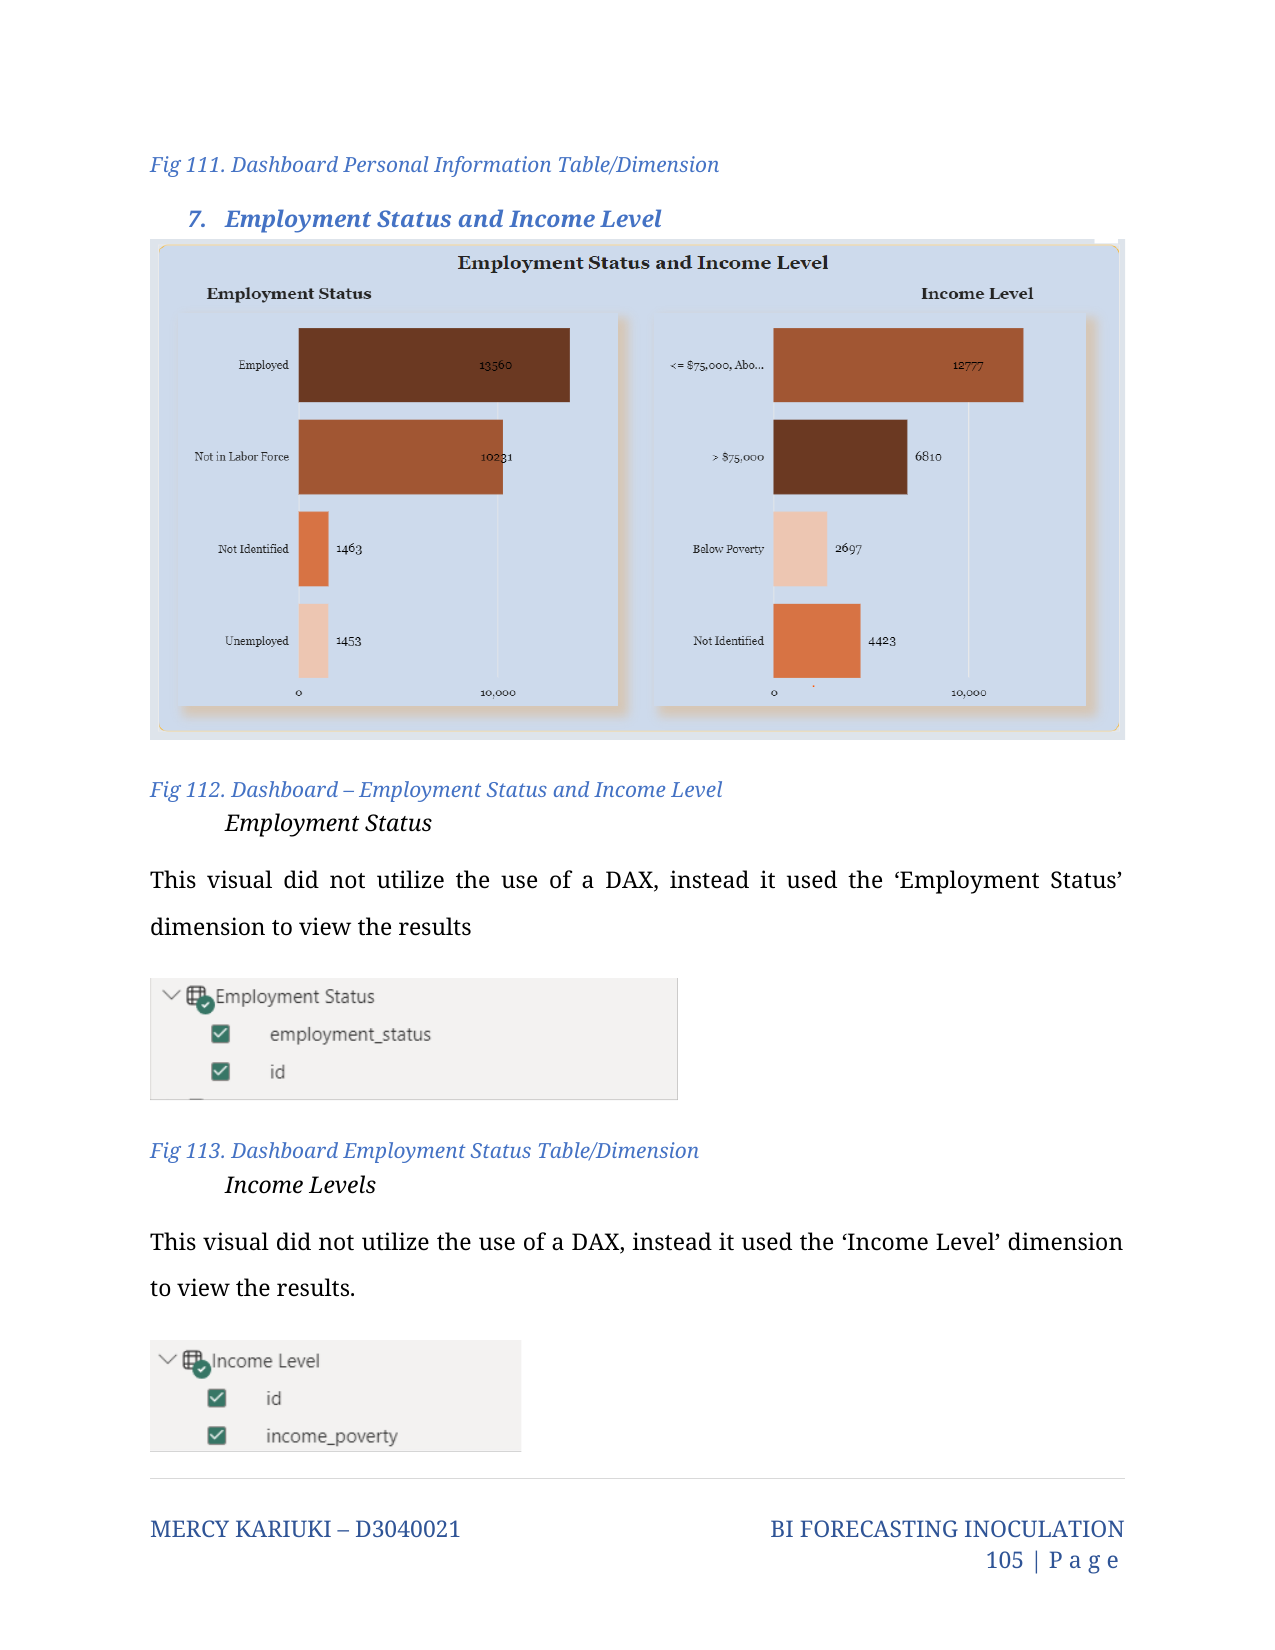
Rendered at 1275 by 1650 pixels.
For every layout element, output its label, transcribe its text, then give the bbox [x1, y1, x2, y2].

subtitle Fig 111. Dashboard Personal Information Table/Dimension [150, 150, 1125, 178]
text This visual did not utilize the use of a DAX, instead it used the ‘Employment Status’ dimension to view the results [150, 864, 1125, 942]
text Employment Status [225, 807, 1125, 838]
picture [150, 1340, 522, 1452]
text This visual did not utilize the use of a DAX, instead it used the ‘Income Level’ dimension to view the results. [150, 1226, 1125, 1304]
subtitle Fig 113. Dashboard Employment Status Table/Dimension [150, 1136, 1125, 1164]
picture [150, 978, 680, 1102]
picture [150, 239, 1125, 740]
subtitle Fig 112. Dashboard – Employment Status and Income Level [150, 775, 1125, 803]
text Income Levels [225, 1169, 1125, 1200]
subtitle Employment Status and Income Level [187, 203, 1125, 235]
